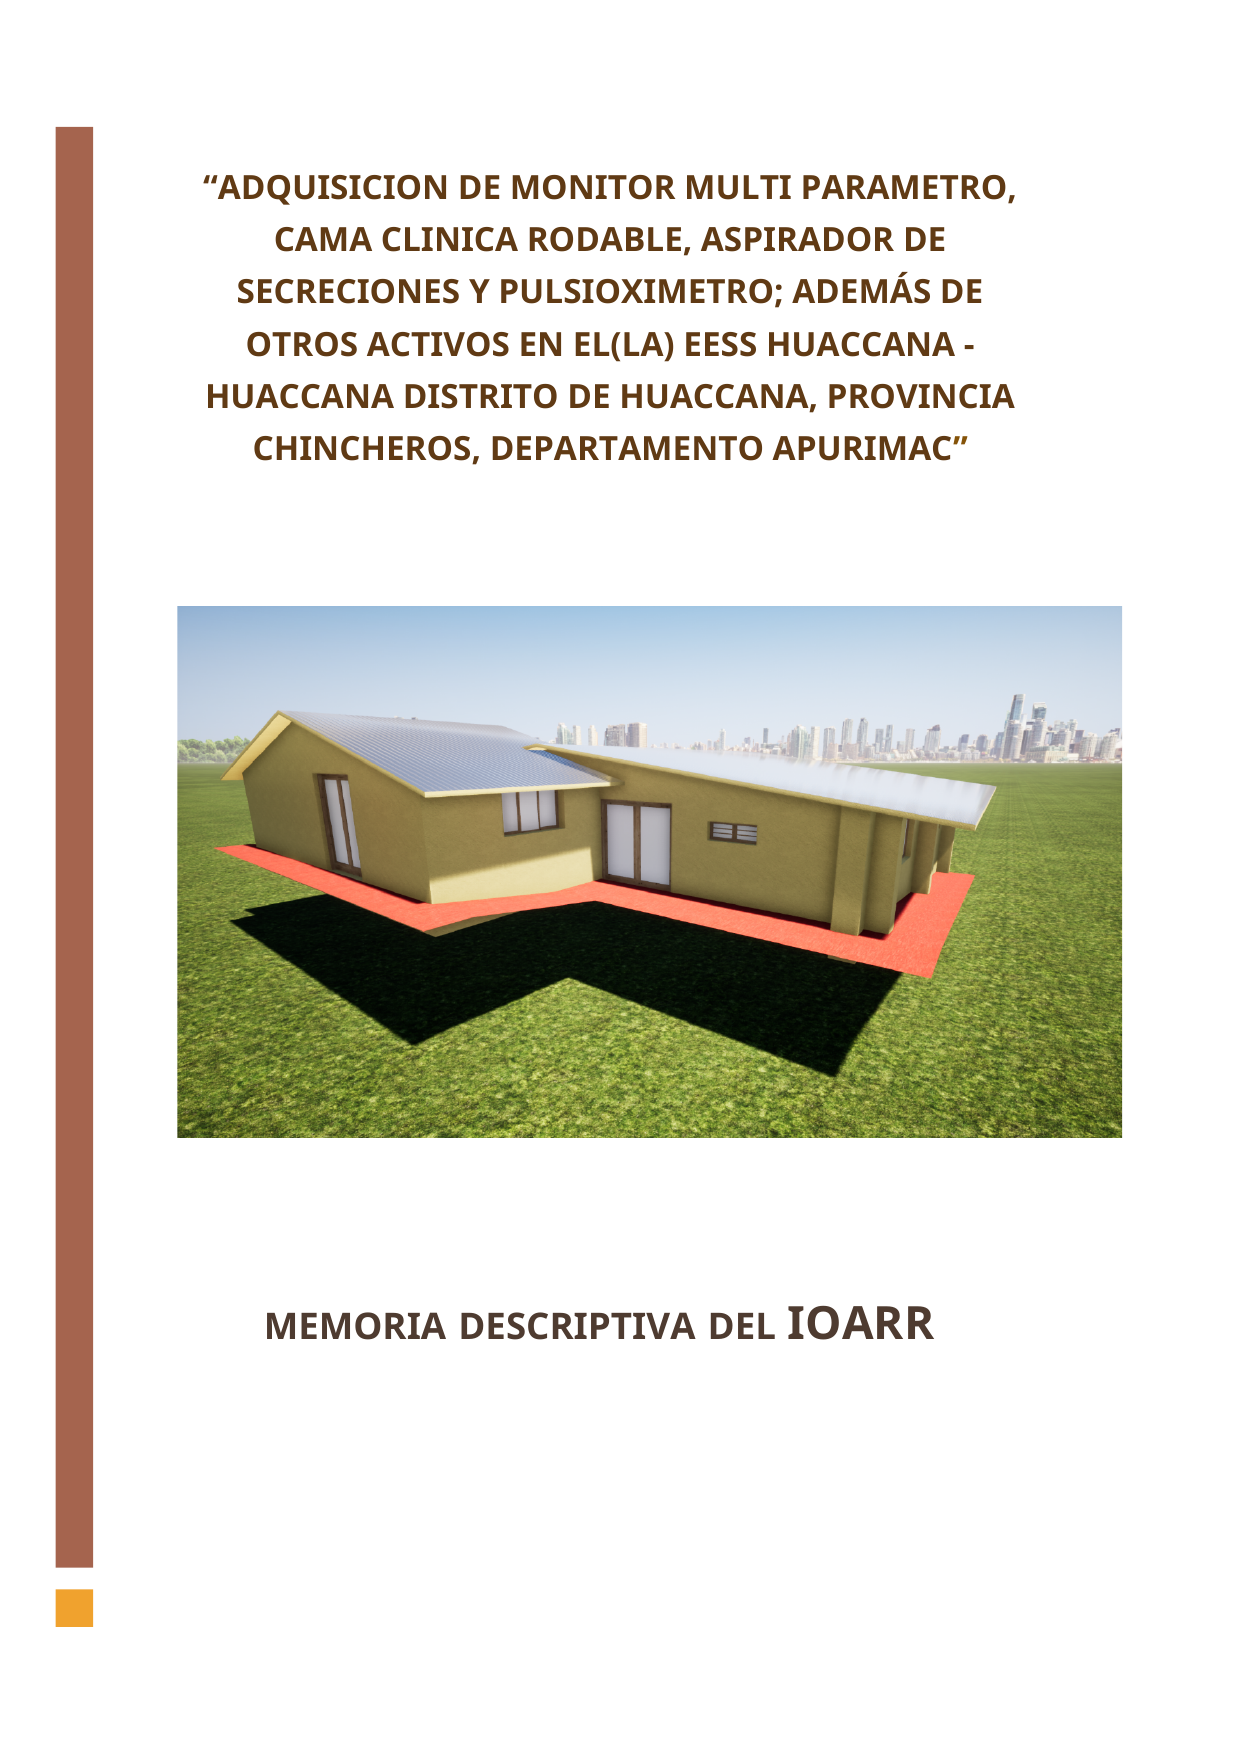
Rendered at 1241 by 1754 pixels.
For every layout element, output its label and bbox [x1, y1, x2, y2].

picture [177, 606, 1123, 1138]
